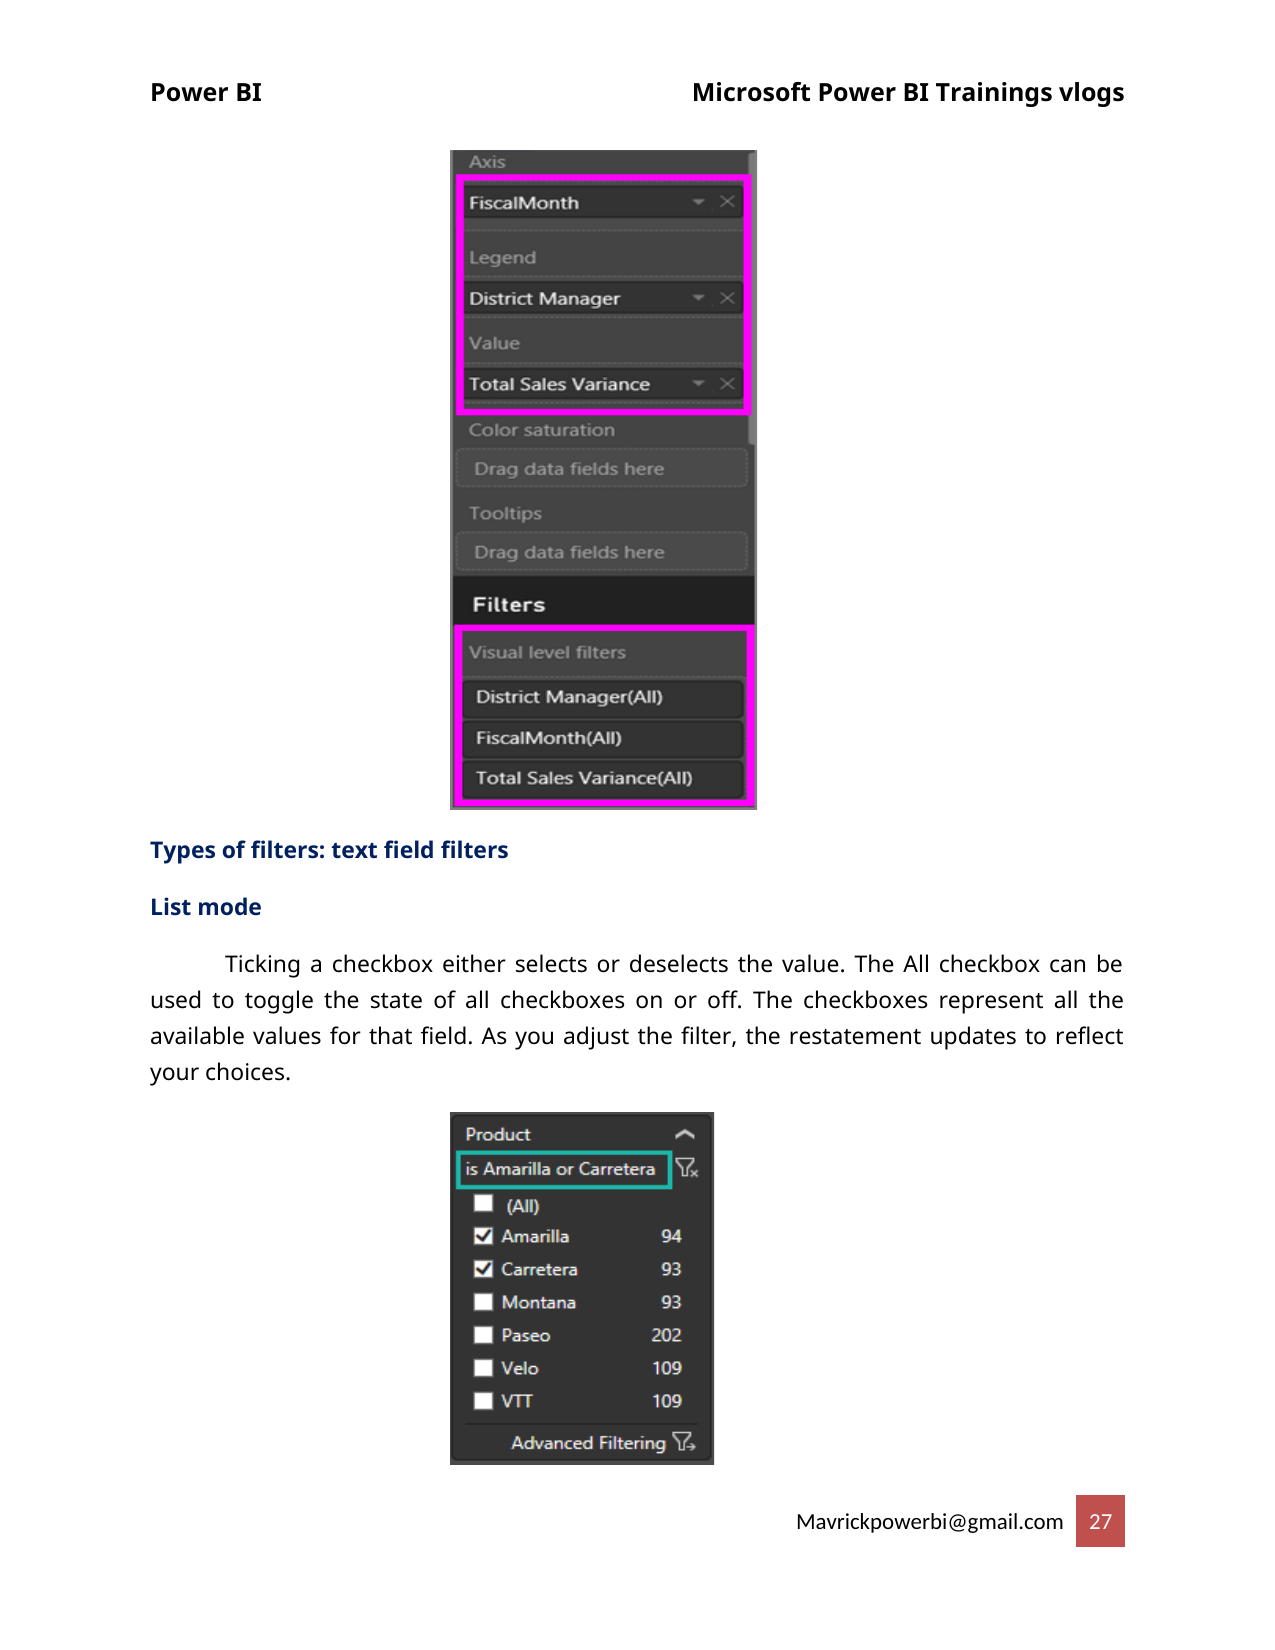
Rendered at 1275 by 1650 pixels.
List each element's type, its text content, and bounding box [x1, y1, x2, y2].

text List mode [150, 891, 1125, 922]
picture [450, 1112, 715, 1465]
text Types of filters: text field filters [150, 834, 1125, 866]
text Ticking a checkbox either selects or deselects the value. The All checkbox can be used to toggle the state of all checkboxes on or off. The checkboxes represent all the available values for that field. As you adjust the filter, the restatement updates to reflect your choices. [150, 948, 1125, 1087]
picture [450, 150, 758, 810]
